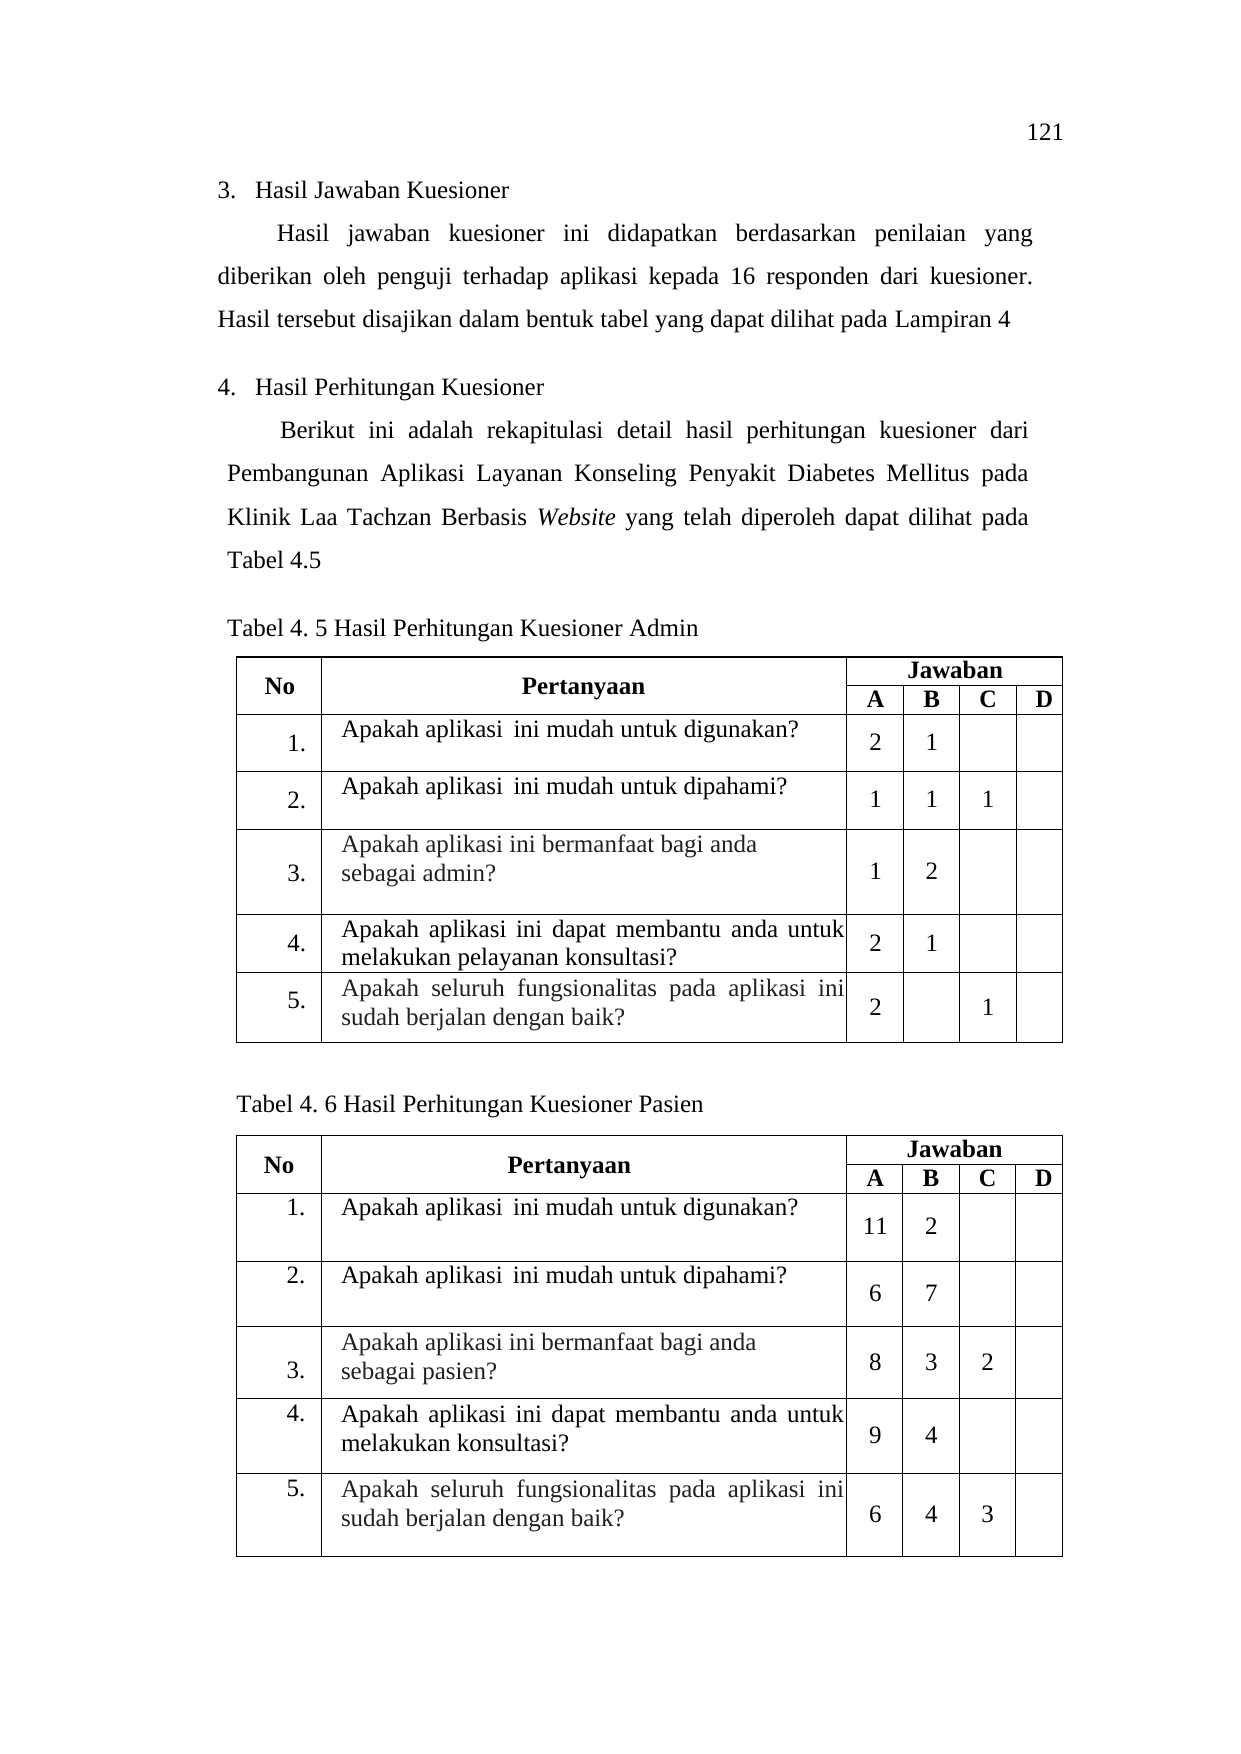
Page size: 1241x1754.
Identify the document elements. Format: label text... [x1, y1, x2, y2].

table_cell Apakah seluruh fungsionalitas pada aplikasi ini sudah berjalan dengan baik? [322, 973, 846, 1042]
table_cell 3 [903, 1327, 959, 1398]
table_cell [1016, 1262, 1062, 1326]
table_header No [237, 1136, 321, 1192]
table_cell [1017, 772, 1062, 828]
table_cell 1 [904, 915, 959, 972]
table_cell D [1017, 686, 1062, 713]
list Hasil Perhitungan Kuesioner [217, 372, 1111, 401]
table_cell 3. [237, 1327, 321, 1398]
table_cell B [904, 686, 959, 713]
text Tabel 4. 6 Hasil Perhitungan Kuesioner Pasien [236, 1089, 1111, 1117]
table_cell C [960, 686, 1016, 713]
table_cell 7 [903, 1262, 959, 1326]
table_cell Apakah aplikasi ini bermanfaat bagi anda sebagai admin? [322, 830, 846, 914]
table_cell 1 [904, 772, 959, 828]
table_cell Apakah aplikasi ini mudah untuk dipahami? [322, 1262, 846, 1326]
table_cell 5. [237, 1474, 321, 1556]
table_cell 1 [904, 715, 959, 771]
table_cell 8 [847, 1327, 902, 1398]
table_cell 6 [847, 1474, 902, 1556]
table_cell 3. [237, 830, 321, 914]
table_cell 1 [960, 772, 1016, 828]
table_cell Apakah seluruh fungsionalitas pada aplikasi ini sudah berjalan dengan baik? [322, 1474, 846, 1556]
table_cell 2 [847, 973, 903, 1042]
table_cell [1017, 830, 1062, 914]
table_cell 1 [847, 772, 903, 828]
table_cell [960, 1262, 1015, 1326]
table_cell 4. [237, 1399, 321, 1473]
table_cell [960, 1399, 1015, 1473]
table_header Pertanyaan [322, 658, 846, 713]
list Hasil Jawaban Kuesioner [217, 175, 1111, 203]
table_cell 11 [847, 1194, 902, 1261]
table_cell C [960, 1165, 1015, 1192]
table_cell [1017, 973, 1062, 1042]
table_cell Apakah aplikasi ini mudah untuk digunakan? [322, 1194, 846, 1261]
table_header No [237, 658, 321, 713]
table_cell [960, 715, 1016, 771]
table_cell [960, 1194, 1015, 1261]
table_cell A [847, 686, 903, 713]
table_cell [1016, 1474, 1062, 1556]
table_cell 4 [903, 1399, 959, 1473]
table_cell 1 [960, 973, 1016, 1042]
table_cell A [847, 1165, 902, 1192]
table_cell B [903, 1165, 959, 1192]
table_cell [904, 973, 959, 1042]
table_cell [1016, 1194, 1062, 1261]
table_cell 2 [847, 715, 903, 771]
text Tabel 4. 5 Hasil Perhitungan Kuesioner Admin [227, 613, 1111, 641]
table_header Jawaban [847, 658, 1062, 685]
text Hasil jawaban kuesioner ini didapatkan berdasarkan penilaian yang diberikan oleh penguji terhadap aplikasi kepada 16 responden dari kuesioner. Hasil tersebut disajikan dalam bentuk tabel yang dapat dilihat pada Lampiran 4 [217, 218, 1033, 333]
table_cell 2 [903, 1194, 959, 1261]
table_cell Apakah aplikasi ini dapat membantu anda untuk melakukan konsultasi? [322, 1399, 846, 1473]
table_cell 2 [904, 830, 959, 914]
table_cell [1017, 715, 1062, 771]
table_cell 5. [237, 973, 321, 1042]
table_cell [1016, 1399, 1062, 1473]
table_cell Apakah aplikasi ini dapat membantu anda untuk melakukan pelayanan konsultasi? [322, 915, 846, 972]
table_cell 3 [960, 1474, 1015, 1556]
table_cell Apakah aplikasi ini mudah untuk digunakan? [322, 715, 846, 771]
table_cell 4 [903, 1474, 959, 1556]
table_cell Apakah aplikasi ini bermanfaat bagi anda sebagai pasien? [322, 1327, 846, 1398]
table_cell [960, 830, 1016, 914]
table_cell 2 [960, 1327, 1015, 1398]
table_cell [960, 915, 1016, 972]
table_cell Apakah aplikasi ini mudah untuk dipahami? [322, 772, 846, 828]
table_cell 1 [847, 830, 903, 914]
text Berikut ini adalah rekapitulasi detail hasil perhitungan kuesioner dari Pembangunan Aplikasi Layanan Konseling Penyakit Diabetes Mellitus pada Klinik Laa Tachzan Berbasis Website yang telah diperoleh dapat dilihat pada Tabel 4.5 [227, 415, 1029, 573]
table_header Pertanyaan [322, 1136, 846, 1192]
table_cell 2. [237, 772, 321, 828]
table_cell 9 [847, 1399, 902, 1473]
table_cell [1016, 1327, 1062, 1398]
table_cell 2. [237, 1262, 321, 1326]
table_cell 6 [847, 1262, 902, 1326]
table_header Jawaban [847, 1136, 1062, 1163]
table_cell 4. [237, 915, 321, 972]
table_cell 1. [237, 715, 321, 771]
table_cell D [1016, 1165, 1062, 1192]
table_cell 1. [237, 1194, 321, 1261]
table_cell [1017, 915, 1062, 972]
table_cell 2 [847, 915, 903, 972]
